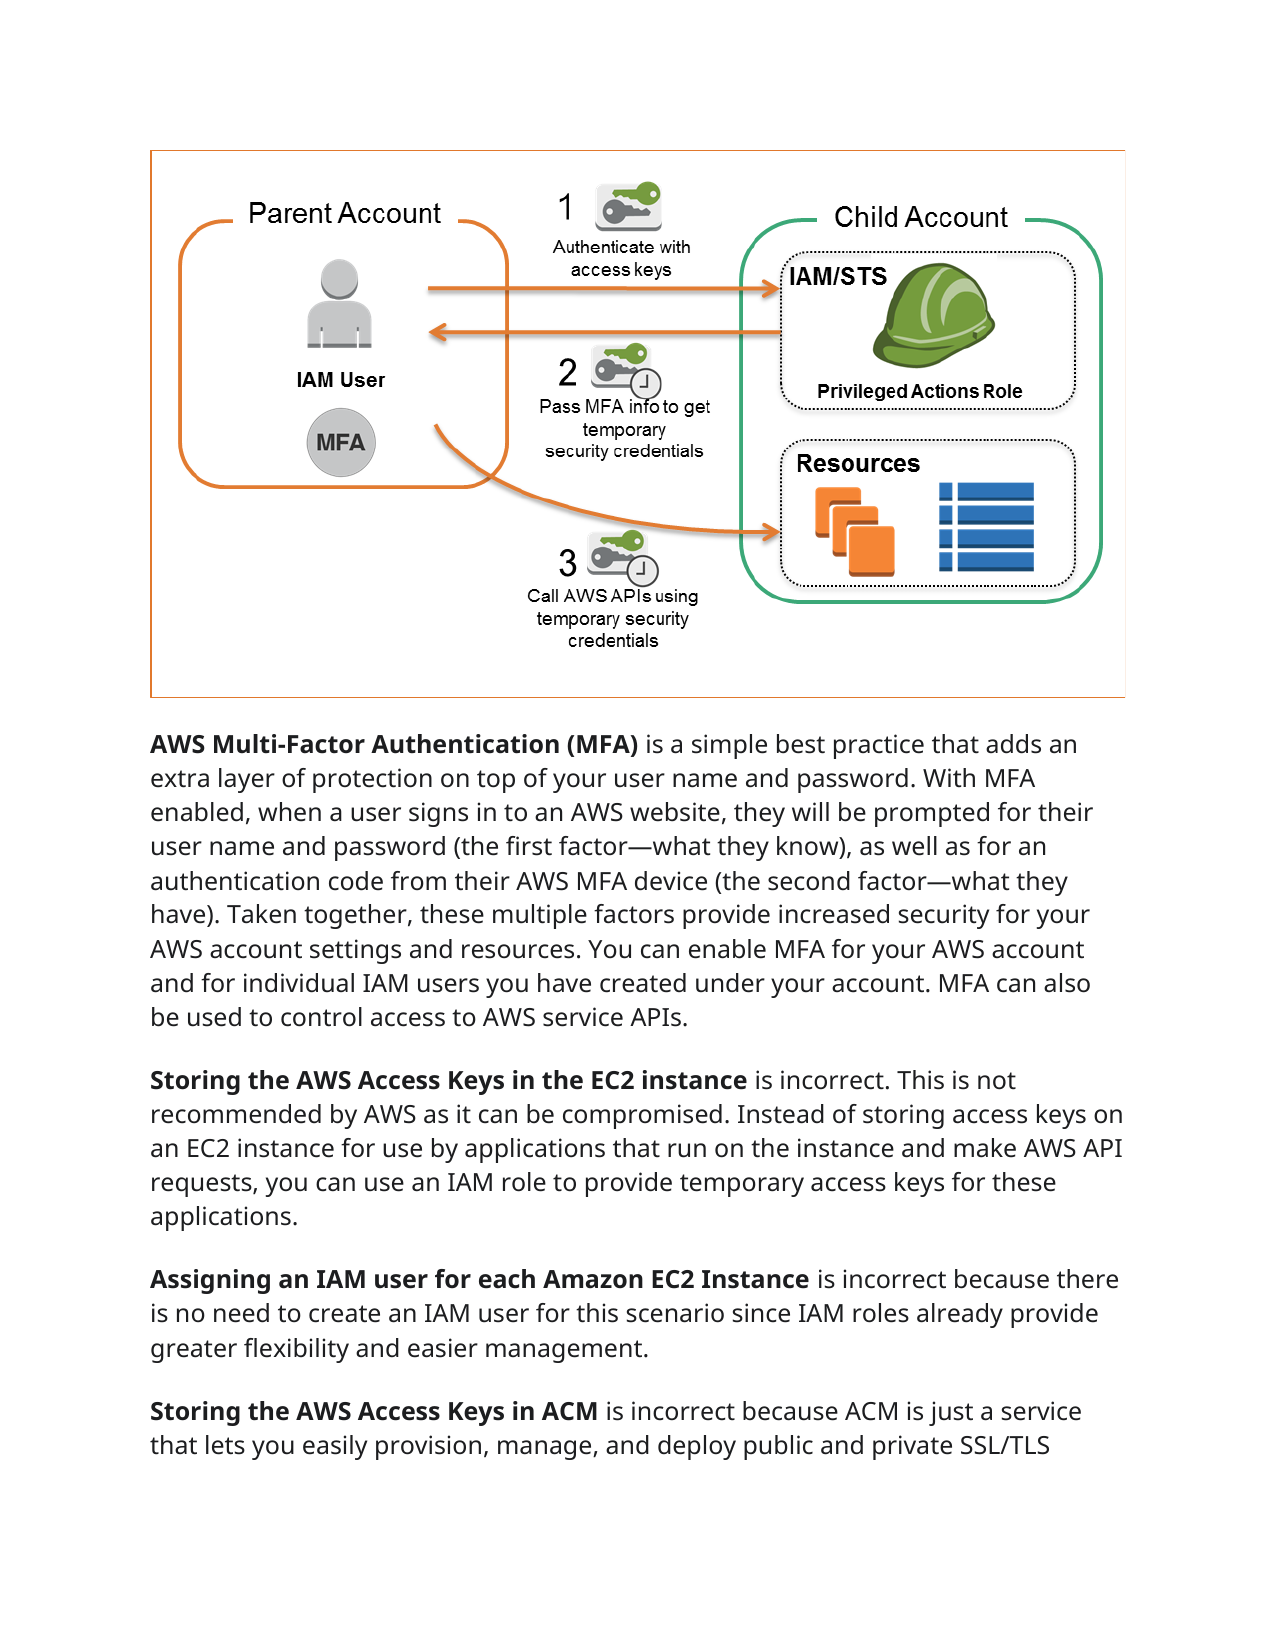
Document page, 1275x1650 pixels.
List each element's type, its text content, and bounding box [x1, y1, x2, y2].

picture [150, 150, 1125, 698]
text Assigning an IAM user for each Amazon EC2 Instance is incorrect because there is no need to create an IAM user for this scenario since IAM roles already provide greater flexibility and easier management. [150, 1262, 1125, 1364]
text Storing the AWS Access Keys in the EC2 instance is incorrect. This is not recommended by AWS as it can be compromised. Instead of storing access keys on an EC2 instance for use by applications that run on the instance and make AWS API requests, you can use an IAM role to provide temporary access keys for these applications. [150, 1063, 1125, 1233]
text AWS Multi-Factor Authentication (MFA) is a simple best practice that adds an extra layer of protection on top of your user name and password. With MFA enabled, when a user signs in to an AWS website, they will be prompted for their user name and password (the first factor—what they know), as well as for an authentication code from their AWS MFA device (the second factor—what they have). Taken together, these multiple factors provide increased security for your AWS account settings and resources. You can enable MFA for your AWS account and for individual IAM users you have created under your account. MFA can also be used to control access to AWS service APIs. [150, 727, 1125, 1033]
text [150, 1393, 1125, 1462]
